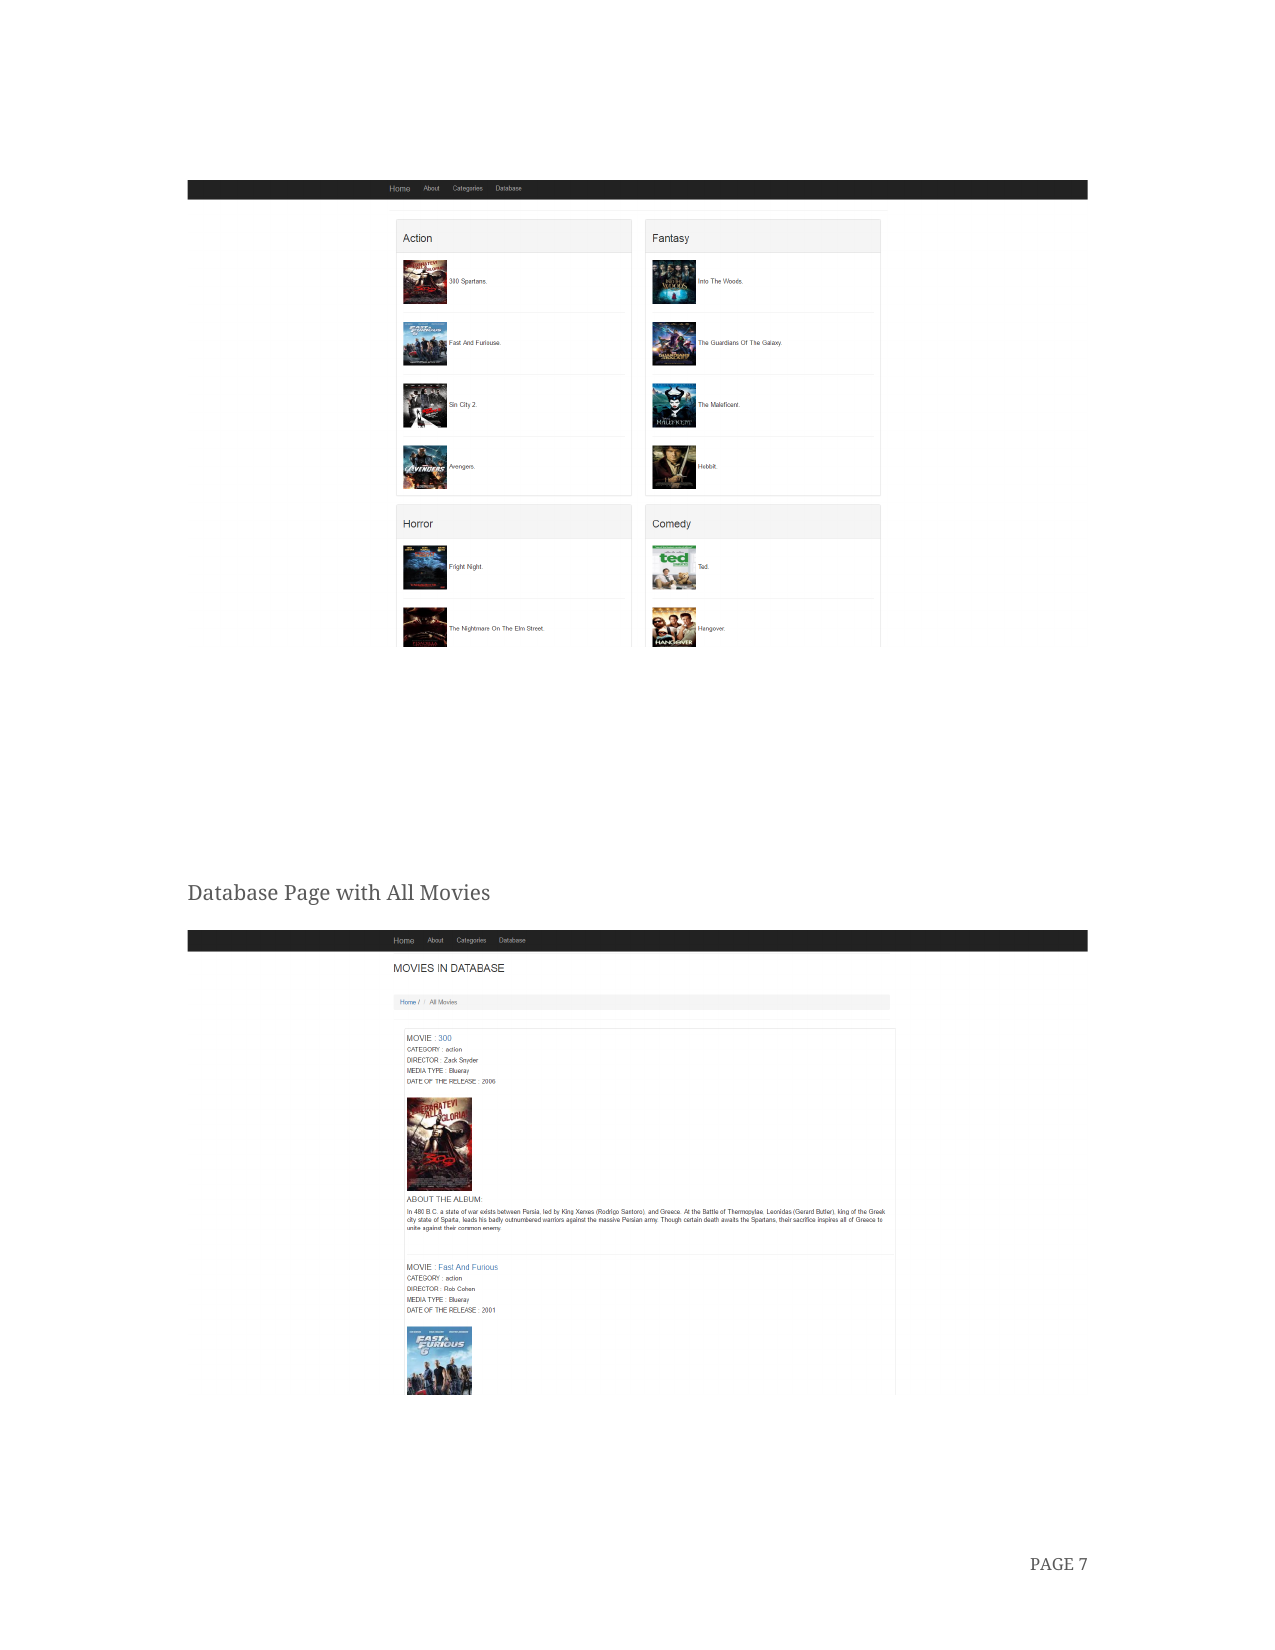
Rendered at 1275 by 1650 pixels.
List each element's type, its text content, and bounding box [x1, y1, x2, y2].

picture [187, 930, 1088, 1395]
picture [187, 180, 1088, 647]
text Database Page with All Movies [187, 878, 1087, 907]
